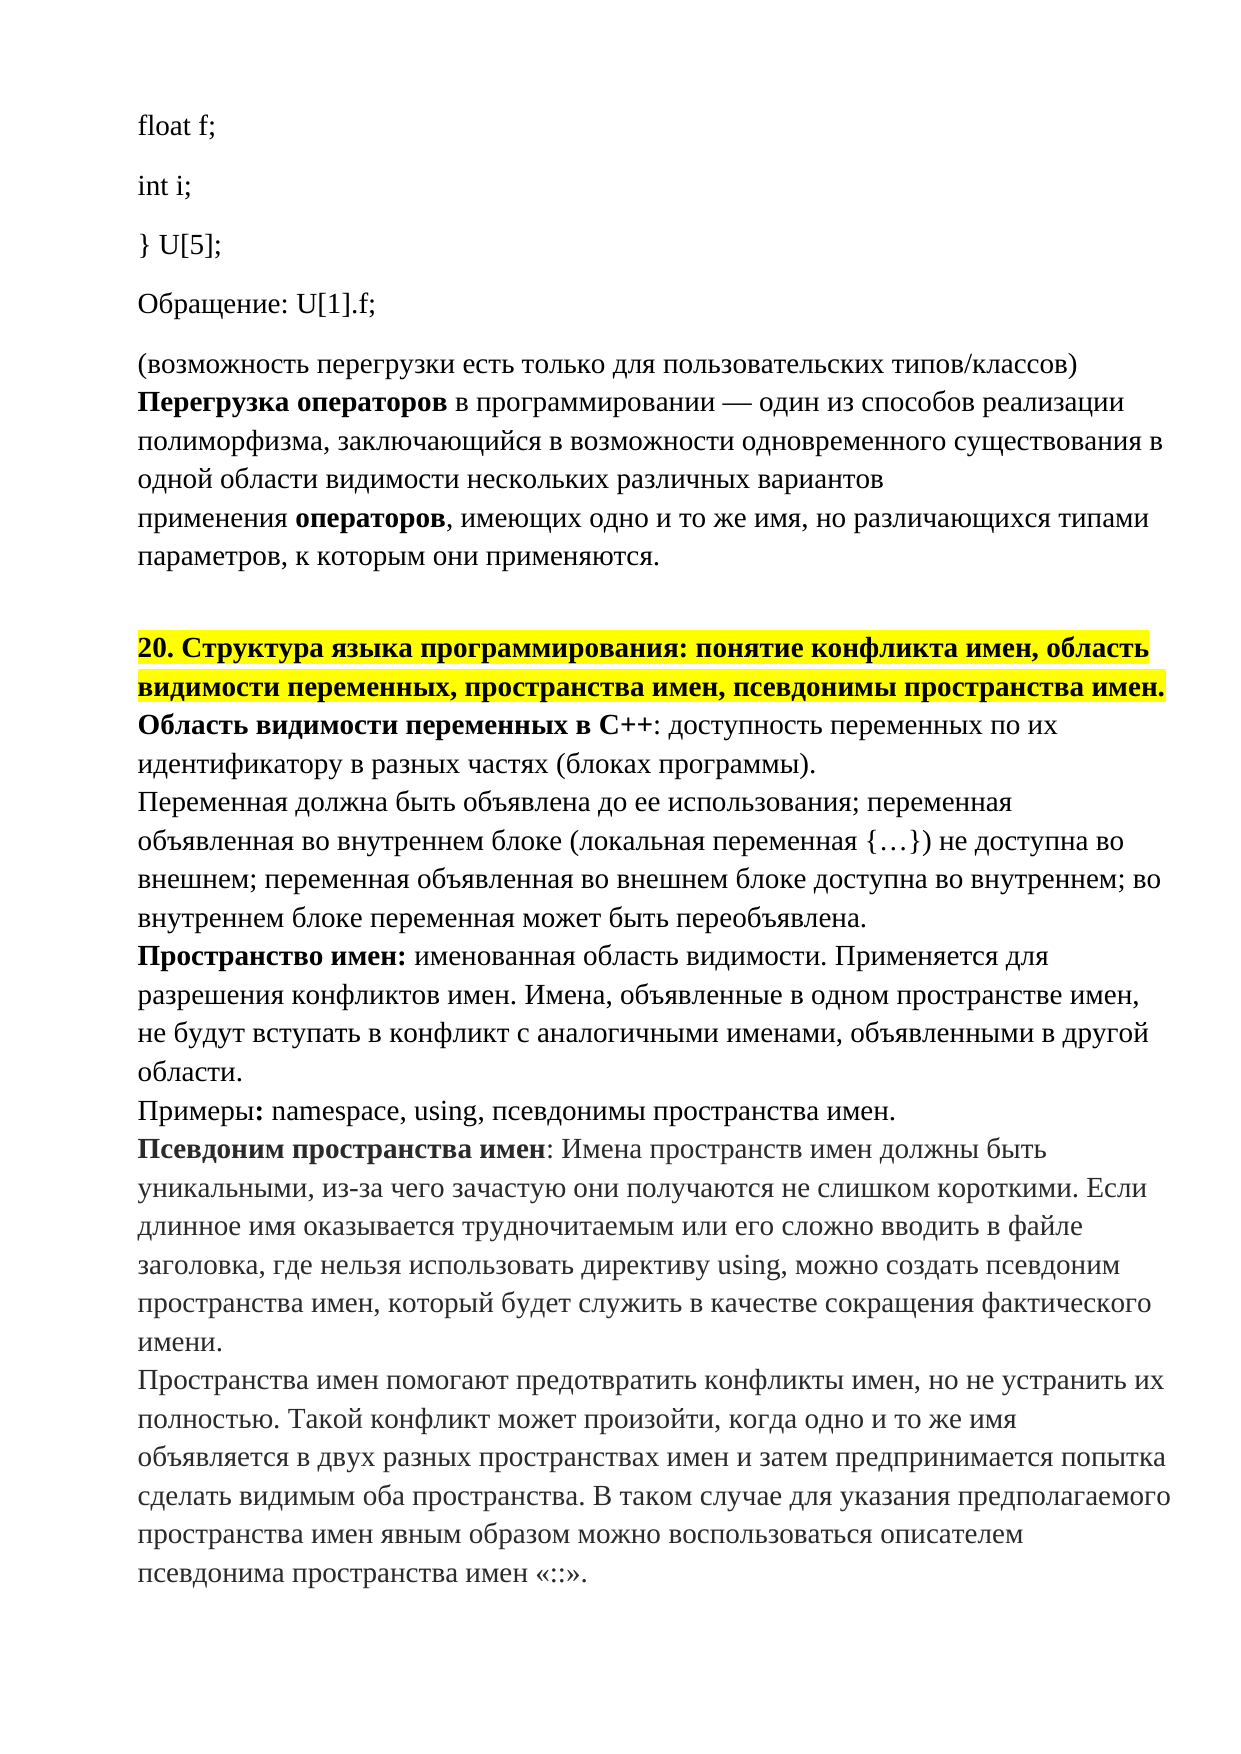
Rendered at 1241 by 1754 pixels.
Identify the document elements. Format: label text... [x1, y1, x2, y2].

list Область видимости переменных в C++: доступность переменных по их идентификатору в разных частях (блоках программы). [137, 707, 1176, 779]
text int i; [137, 168, 1176, 201]
text } U[5]; [137, 227, 1176, 261]
list Пространство имен: именованная область видимости. Применяется для разрешения конфликтов имен. Имена, объявленные в одном пространстве имен, не будут вступать в конфликт с аналогичными именами, объявленными в другой области. [137, 938, 1176, 1088]
list Примеры: namespace, using, псевдонимы пространства имен. [137, 1093, 1176, 1126]
subtitle 20. Структура языка программирования: понятие конфликта имен, область видимости переменных, пространства имен, псевдонимы пространства имен. [137, 630, 1176, 702]
list (возможность перегрузки есть только для пользовательских типов/классов) Перегрузка операторов в программировании — один из способов реализации полиморфизма, заключающийся в возможности одновременного существования в одной области видимости нескольких различных вариантов применения операторов, имеющих одно и то же имя, но различающихся типами параметров, к которым они применяются. [137, 346, 1176, 572]
list Пространства имен помогают предотвратить конфликты имен, но не устранить их полностью. Такой конфликт может произойти, когда одно и то же имя объявляется в двух разных пространствах имен и затем предпринимается попытка сделать видимым оба пространства. В таком случае для указания предполагаемого пространства имен явным образом можно воспользоваться описателем псевдонима пространства имен «::». [137, 1362, 1176, 1589]
text Обращение: U[1].f; [137, 286, 1176, 320]
list Псевдоним пространства имен: Имена пространств имен должны быть уникальными, из-за чего зачастую они получаются не слишком короткими. Если длинное имя оказывается трудночитаемым или его сложно вводить в файле заголовка, где нельзя использовать директиву using, можно создать псевдоним пространства имен, который будет служить в качестве сокращения фактического имени. [137, 1131, 1176, 1357]
list Переменная должна быть объявлена до ее использования; переменная объявленная во внутреннем блоке (локальная переменная {…}) не доступна во внешнем; переменная объявленная во внешнем блоке доступна во внутреннем; во внутреннем блоке переменная может быть переобъявлена. [137, 784, 1176, 933]
text float f; [137, 108, 1176, 142]
